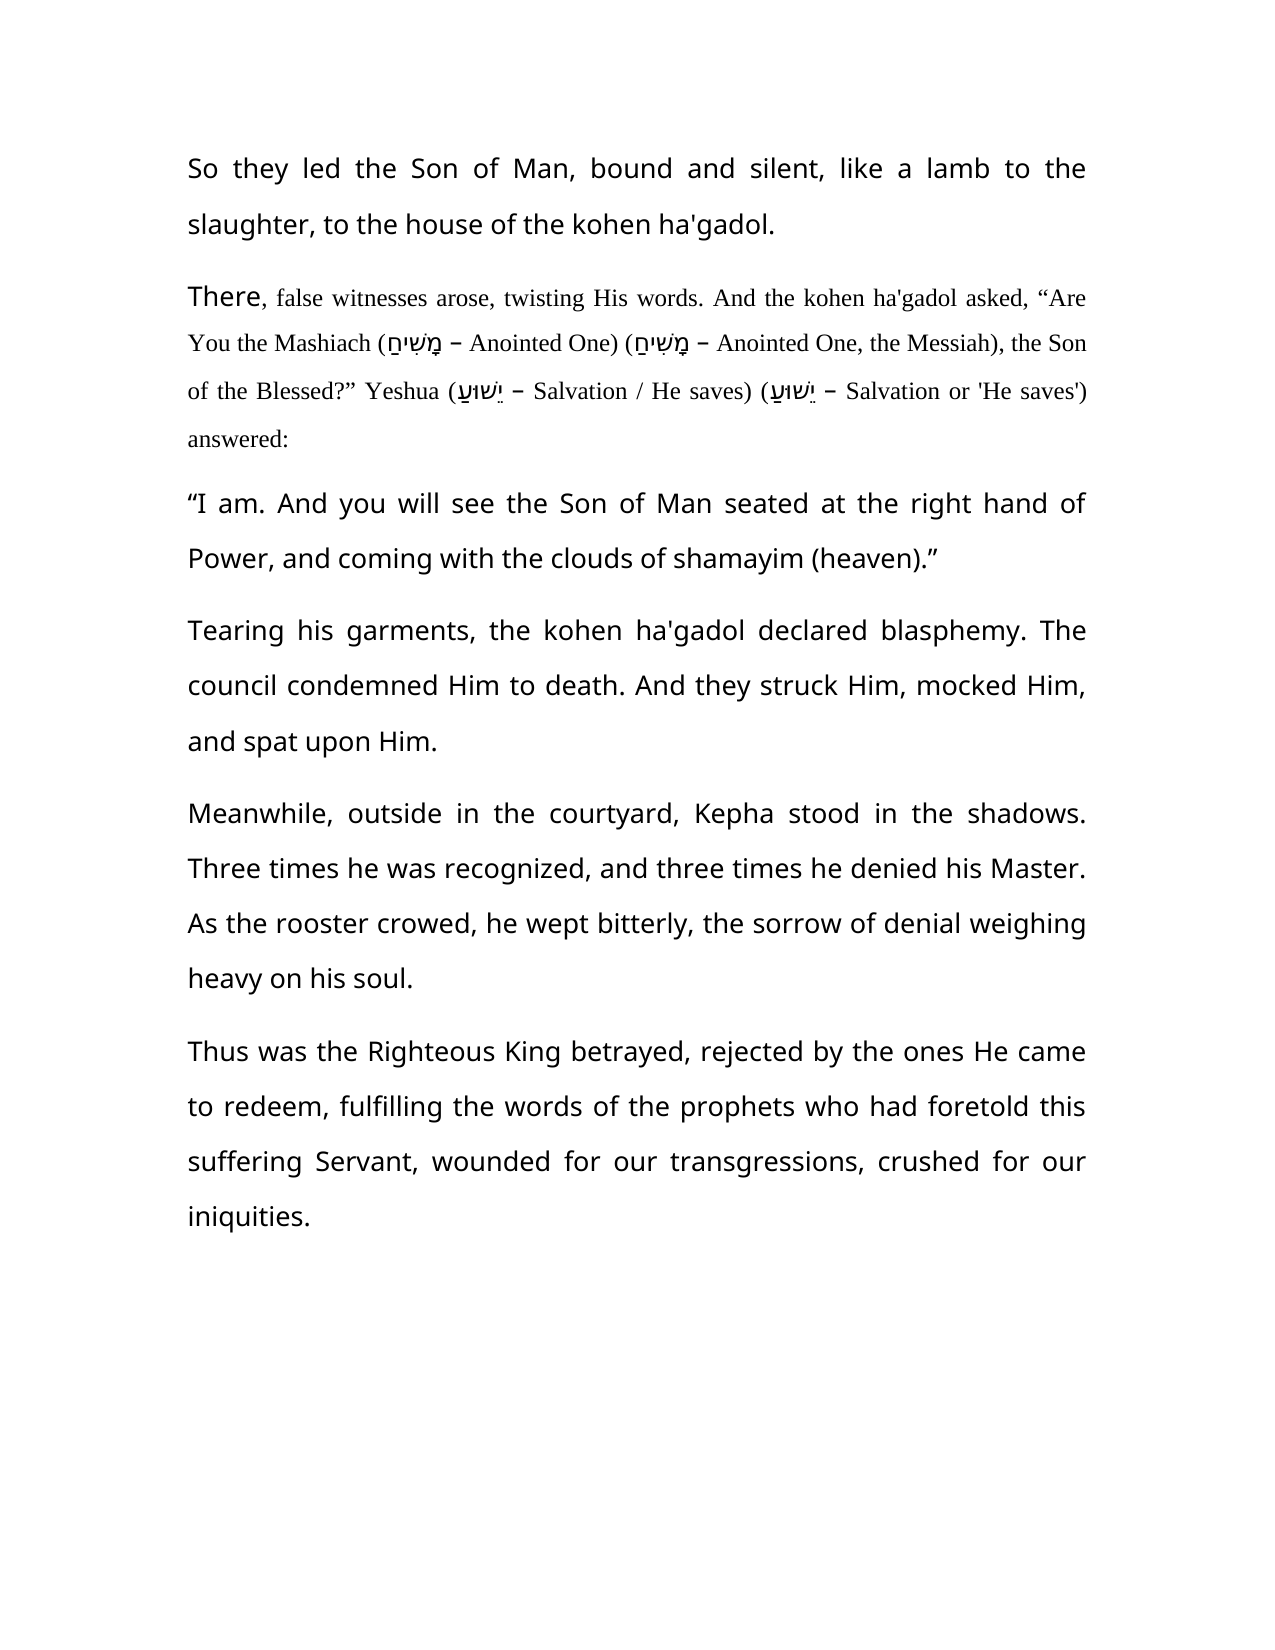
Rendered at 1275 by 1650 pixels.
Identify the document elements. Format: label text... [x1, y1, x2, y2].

text Meanwhile, outside in the courtyard, Kepha stood in the shadows. Three times he was recognized, and three times he denied his Master. As the rooster crowed, he wept bitterly, the sorrow of denial weighing heavy on his soul. [187, 794, 1087, 997]
text “I am. And you will see the Son of Man seated at the right hand of Power, and coming with the clouds of shamayim (heaven).” [187, 484, 1087, 576]
text So they led the Son of Man, bound and silent, like a lamb to the slaughter, to the house of the kohen ha'gadol. [187, 150, 1087, 242]
text There, false witnesses arose, twisting His words. And the kohen ha'gadol asked, “Are You the Mashiach (מָשִׁיחַ – Anointed One) (מָשִׁיחַ – Anointed One, the Messiah), the Son of the Blessed?” Yeshua (יֵשׁוּעַ – Salvation / He saves) (יֵשׁוּעַ – Salvation or 'He saves') answered: [187, 277, 1087, 453]
text Thus was the Righteous King betrayed, rejected by the ones He came to redeem, fulfilling the words of the prophets who had foretold this suffering Servant, wounded for our transgressions, crushed for our iniquities. [187, 1032, 1087, 1235]
text Tearing his garments, the kohen ha'gadol declared blasphemy. The council condemned Him to death. And they struck Him, mocked Him, and spat upon Him. [187, 611, 1087, 759]
